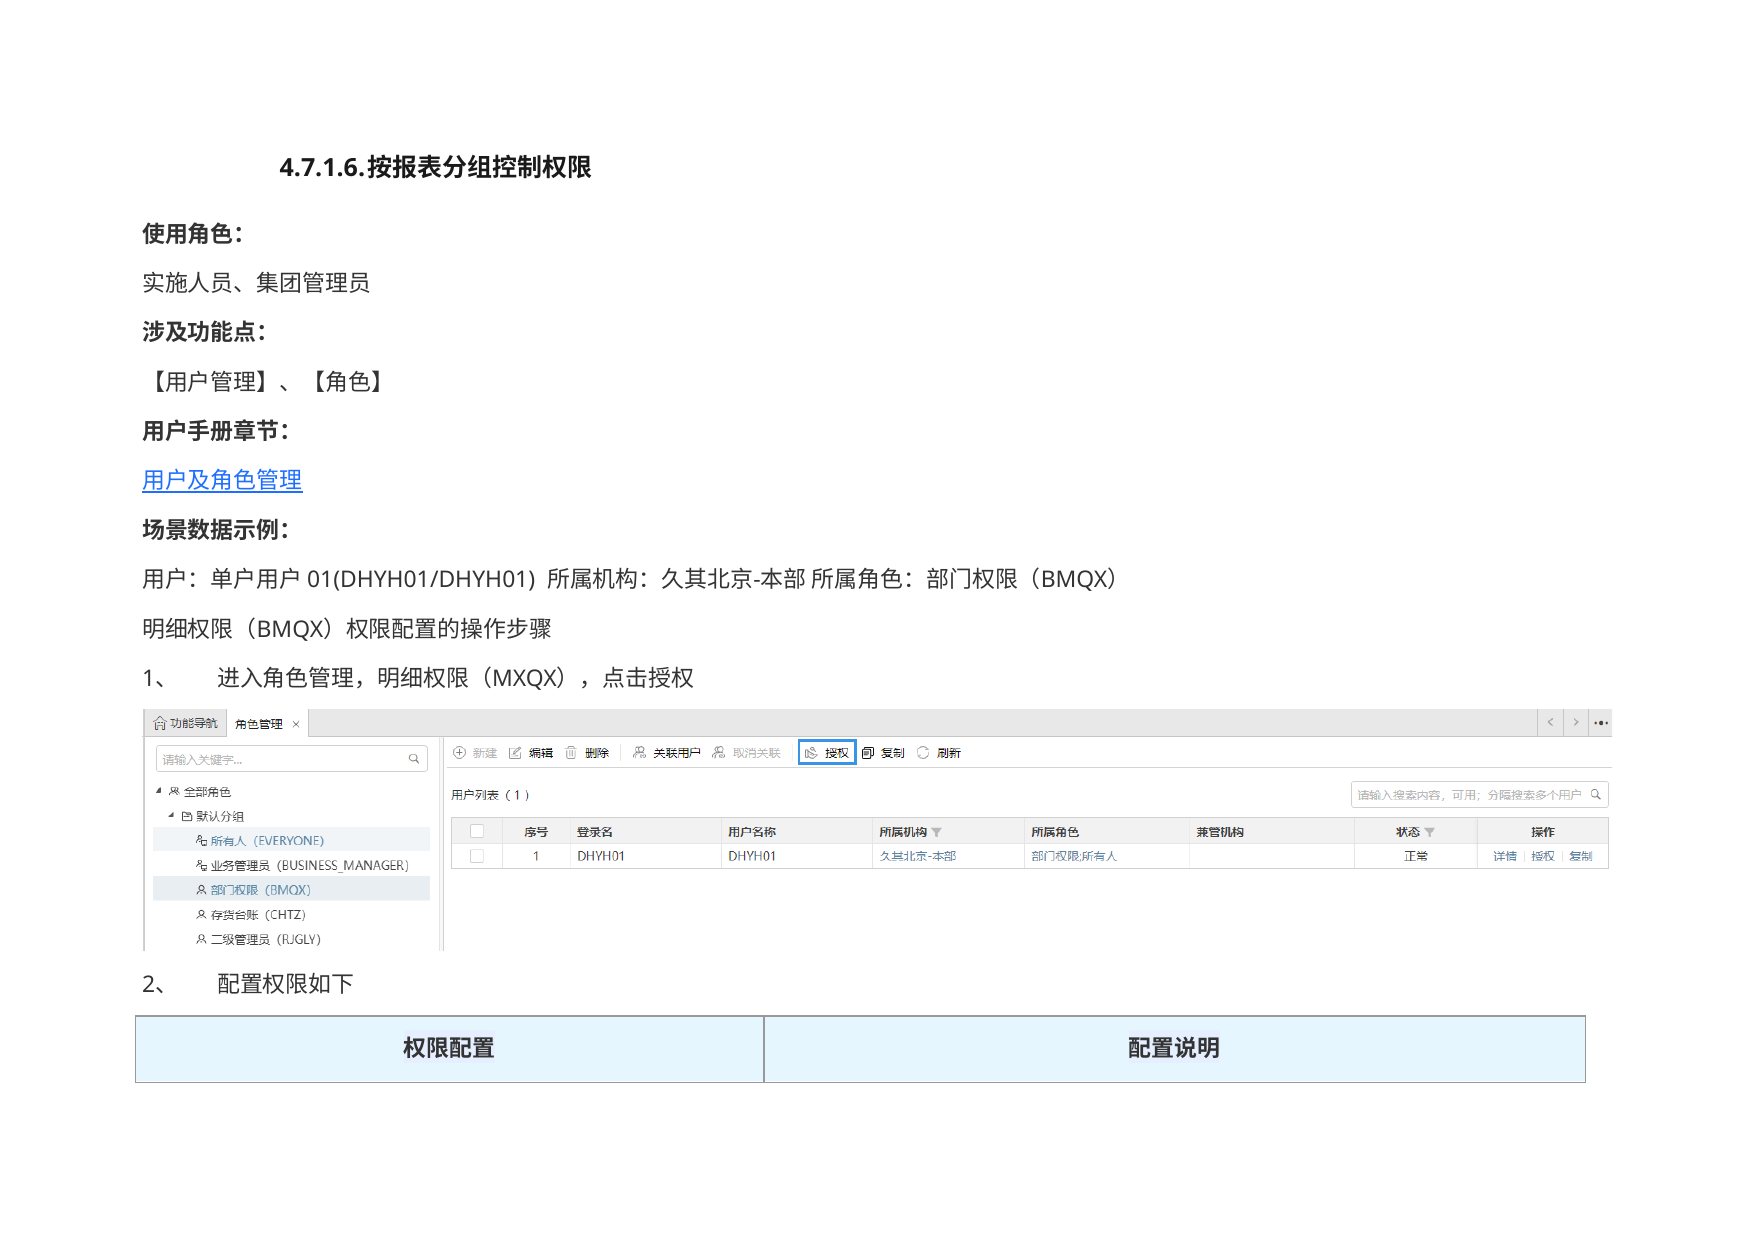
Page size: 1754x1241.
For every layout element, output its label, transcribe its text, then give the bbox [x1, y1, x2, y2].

list 使用角色： [142, 215, 1612, 249]
list 配置权限如下 [142, 966, 1612, 999]
subtitle 按报表分组控制权限 [279, 148, 1612, 184]
list 用户：单户用户01(DHYH01/DHYH01) 所属机构：久其北京-本部 所属角色：部门权限（BMQX） [142, 561, 1612, 594]
list 实施人员、集团管理员 [142, 265, 1612, 298]
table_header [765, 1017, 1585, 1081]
list 涉及功能点： [142, 314, 1612, 347]
list 用户及角色管理 [142, 462, 1612, 496]
list 用户手册章节： [142, 413, 1612, 446]
list 明细权限（BMQX）权限配置的操作步骤 [142, 611, 1612, 644]
list 场景数据示例： [142, 512, 1612, 545]
list 进入角色管理，明细权限（MXQX），点击授权 [142, 660, 1612, 693]
picture [141, 709, 1613, 951]
list 【用户管理】、【角色】 [142, 363, 1612, 397]
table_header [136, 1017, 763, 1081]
